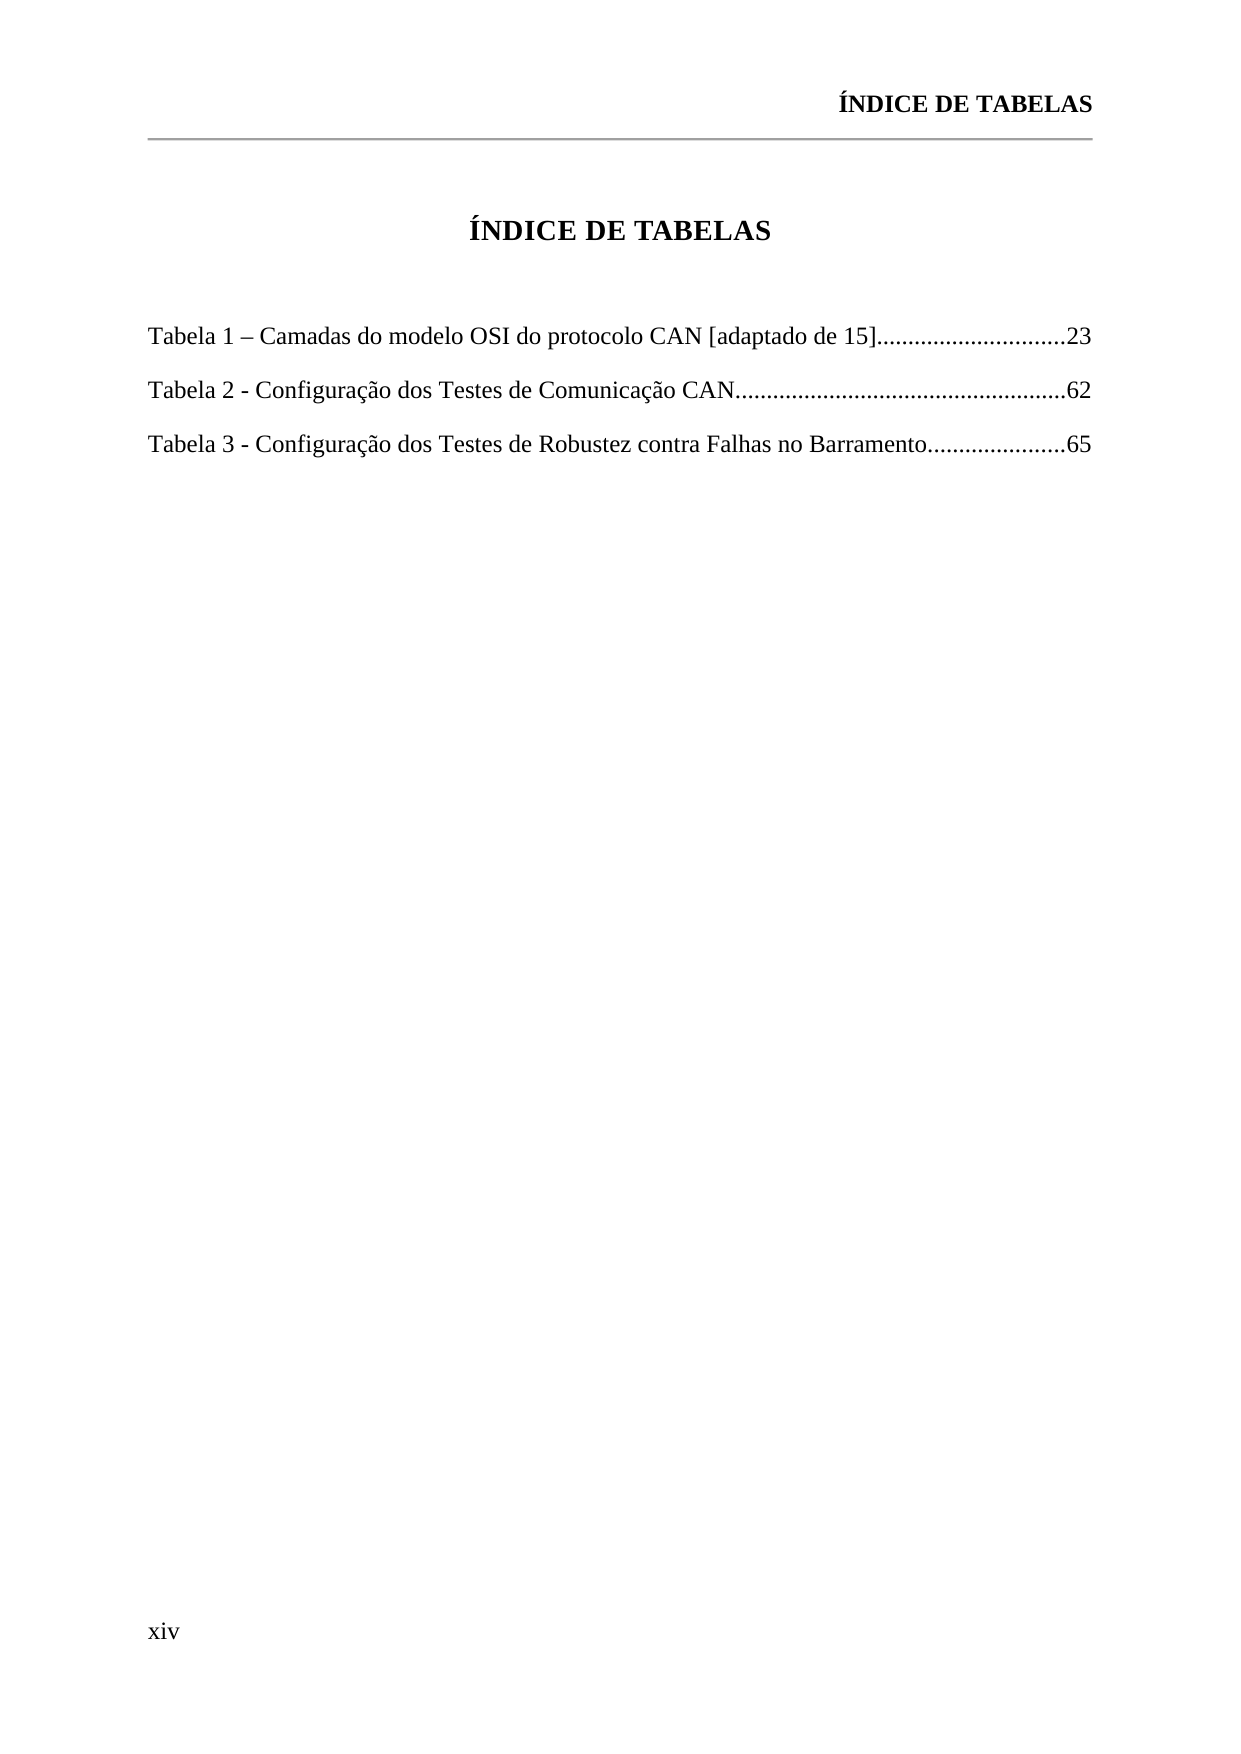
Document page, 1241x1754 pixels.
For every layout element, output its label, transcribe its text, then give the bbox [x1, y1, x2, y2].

text Tabela 2 - Configuração dos Testes de Comunicação CAN. 62 [148, 375, 1092, 404]
text Tabela 1 – Camadas do modelo OSI do protocolo CAN [adaptado de 15]. 23 [148, 321, 1092, 350]
text Tabela 3 - Configuração dos Testes de Robustez contra Falhas no Barramento. 65 [148, 429, 1092, 458]
title ÍNDICE DE TABELAS [148, 213, 1092, 246]
